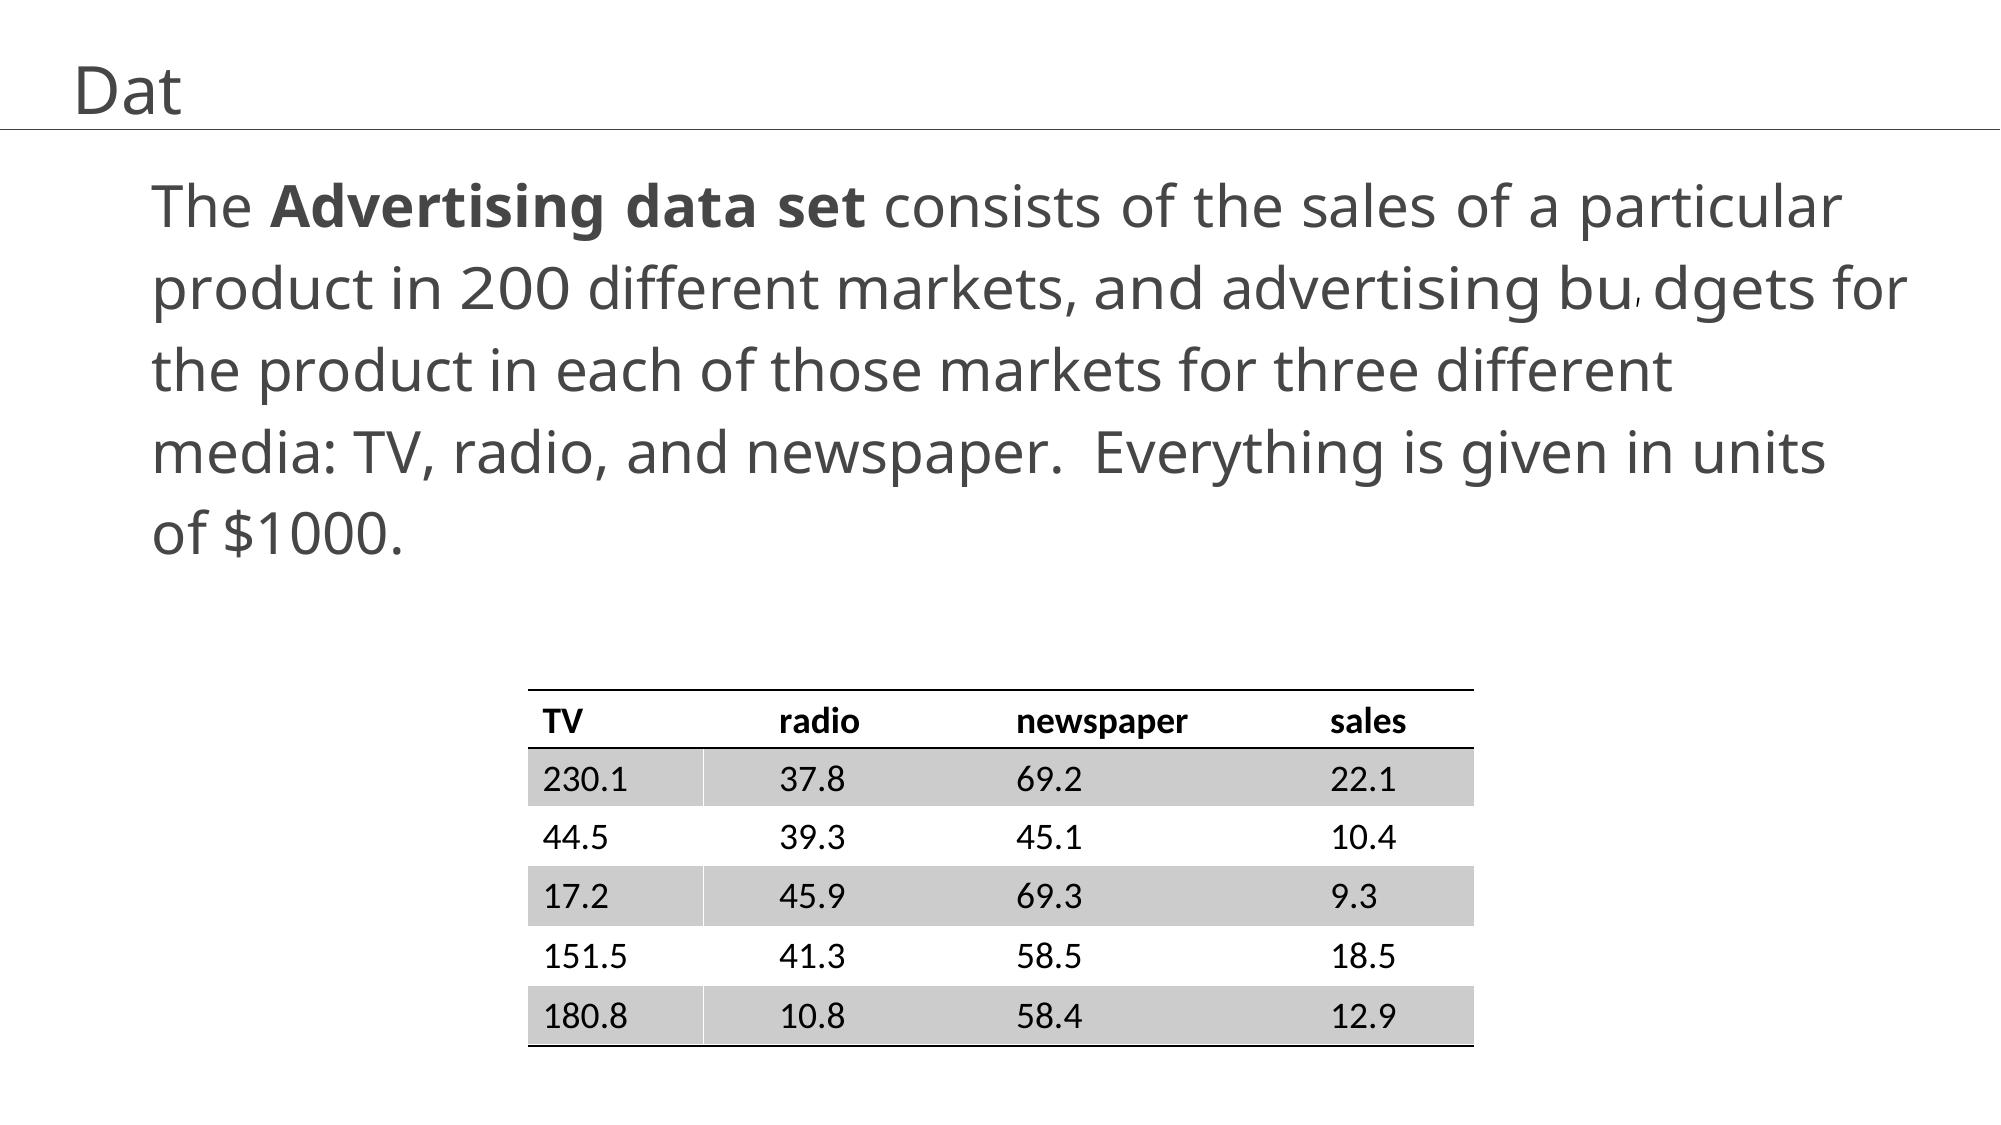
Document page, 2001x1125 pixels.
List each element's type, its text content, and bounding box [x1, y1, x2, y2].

table_cell 230.1 [528, 749, 703, 806]
table_cell 18.5 [1259, 926, 1474, 986]
table_cell 180.8 [528, 986, 703, 1044]
text product in 200 different markets, and advertising bu, dgets for [152, 247, 2000, 327]
table_cell 44.5 [528, 806, 703, 866]
table_cell 17.2 [528, 866, 703, 926]
table_cell 37.8 [704, 749, 938, 806]
table_cell 69.2 [938, 749, 1259, 806]
table_cell 9.3 [1259, 866, 1474, 926]
table_cell 58.5 [938, 926, 1259, 986]
table_cell 151.5 [528, 926, 703, 986]
table_cell 10.8 [704, 986, 938, 1044]
table_cell 45.9 [704, 866, 938, 926]
table_cell 58.4 [938, 986, 1259, 1044]
table_cell 39.3 [704, 806, 938, 866]
table_header sales [1259, 691, 1474, 747]
table_cell 41.3 [704, 926, 938, 986]
text The Advertising data set consists of the sales of a particular [152, 166, 2000, 245]
table_header radio [704, 691, 938, 747]
table_cell 10.4 [1259, 806, 1474, 866]
text the product in each of those markets for three different media: TV, radio, and newspaper. Everything is given in units of $1000. [152, 329, 1858, 572]
table_cell 22.1 [1259, 749, 1474, 806]
table_cell 69.3 [938, 866, 1259, 926]
table_cell 45.1 [938, 806, 1259, 866]
table_header newspaper [938, 691, 1259, 747]
table_cell 12.9 [1259, 986, 1474, 1044]
table_header TV [528, 691, 703, 747]
